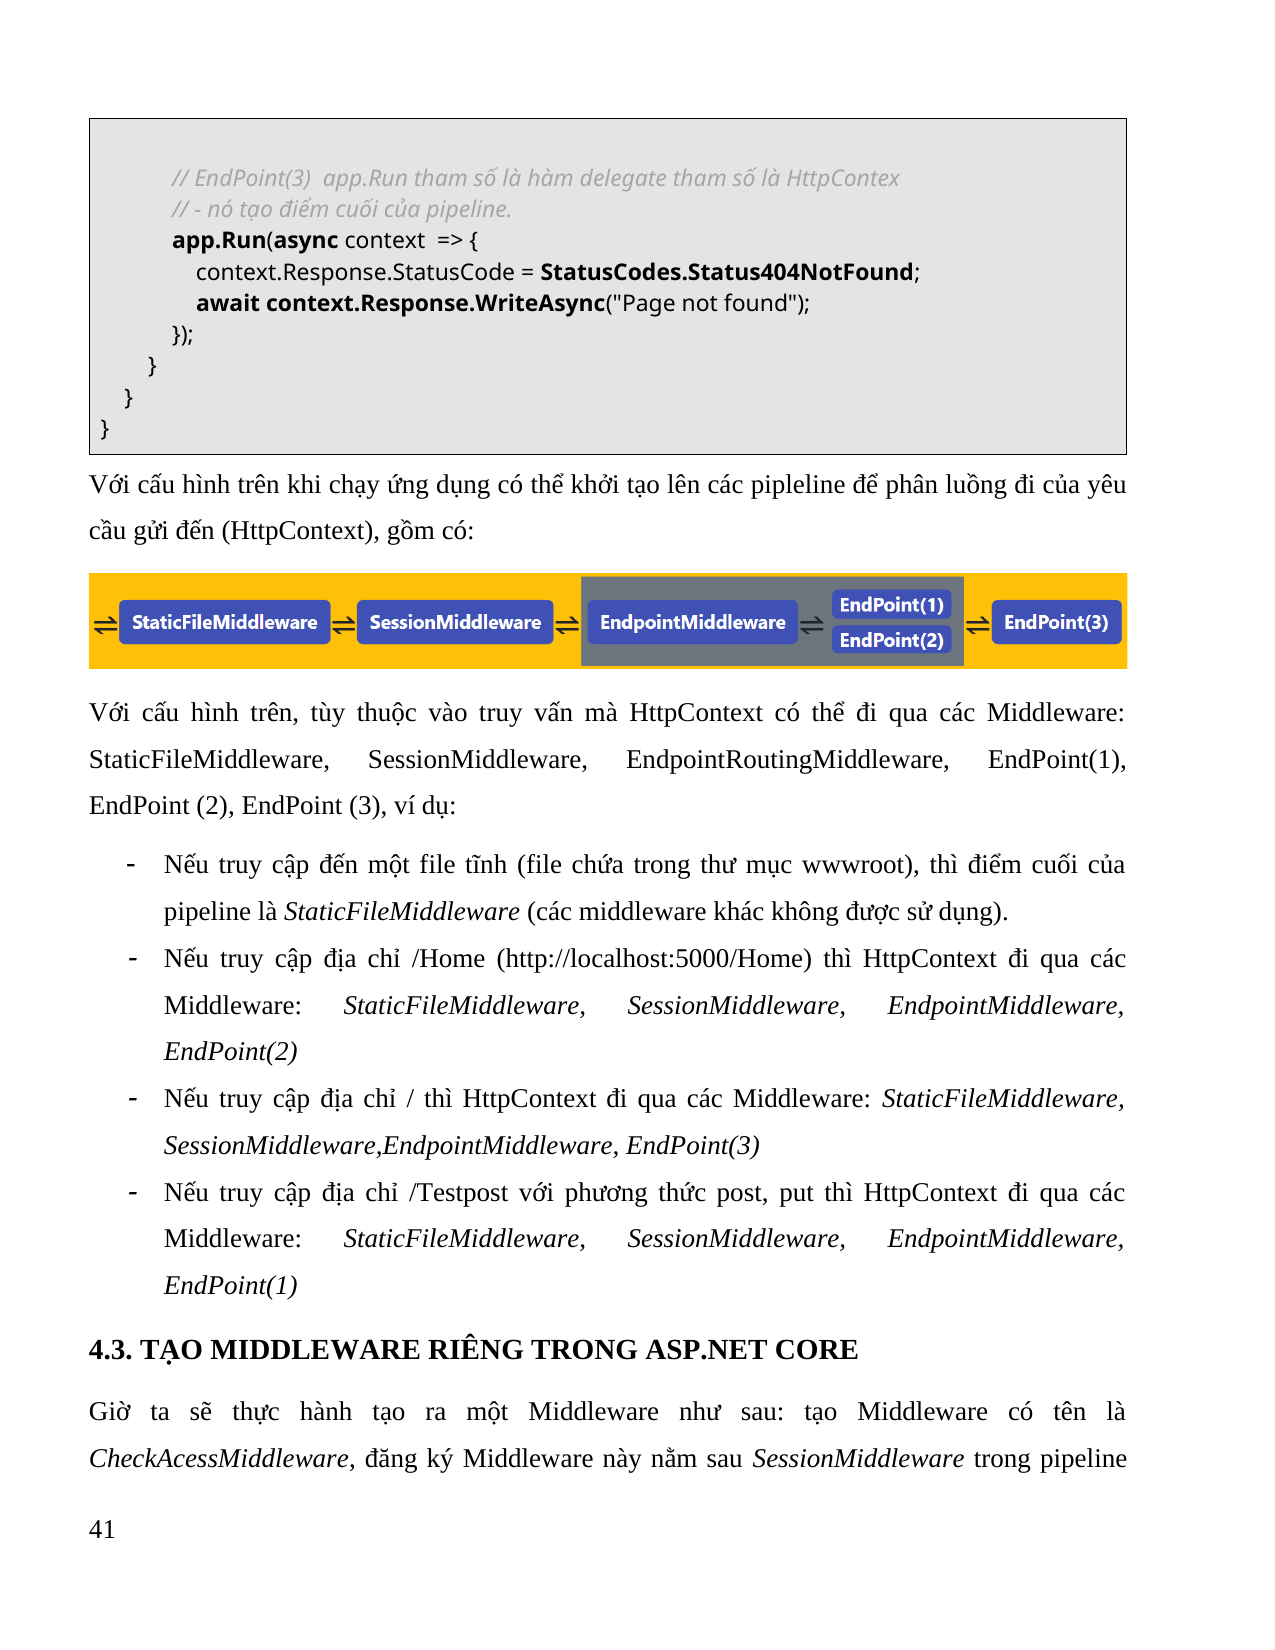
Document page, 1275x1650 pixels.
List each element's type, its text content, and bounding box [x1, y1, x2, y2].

subtitle 4.3. Tạo Middleware riêng trong ASP.NET Core [89, 1332, 1127, 1366]
list Nếu truy cập địa chỉ / thì HttpContext đi qua các Middleware: StaticFileMiddleware, SessionMiddleware,EndpointMiddleware, EndPoint(3) [126, 1082, 1127, 1160]
text Với cấu hình trên khi chạy ứng dụng có thể khởi tạo lên các pipleline để phân luồng đi của yêu cầu gửi đến (HttpContext), gồm có: [89, 468, 1127, 546]
text Với cấu hình trên, tùy thuộc vào truy vấn mà HttpContext có thể đi qua các Middleware: StaticFileMiddleware, SessionMiddleware, EndpointRoutingMiddleware, EndPoint(1), EndPoint (2), EndPoint (3), ví dụ: [89, 696, 1127, 821]
list Nếu truy cập đến một file tĩnh (file chứa trong thư mục wwwroot), thì điểm cuối của pipeline là StaticFileMiddleware (các middleware khác không được sử dụng). [126, 849, 1127, 927]
list Nếu truy cập địa chỉ /Testpost với phương thức post, put thì HttpContext đi qua các Middleware: StaticFileMiddleware, SessionMiddleware, EndpointMiddleware, EndPoint(1) [126, 1176, 1127, 1300]
list Nếu truy cập địa chỉ /Home (http://localhost:5000/Home) thì HttpContext đi qua các Middleware: StaticFileMiddleware, SessionMiddleware, EndpointMiddleware, EndPoint(2) [126, 942, 1127, 1067]
picture [88, 573, 1128, 669]
